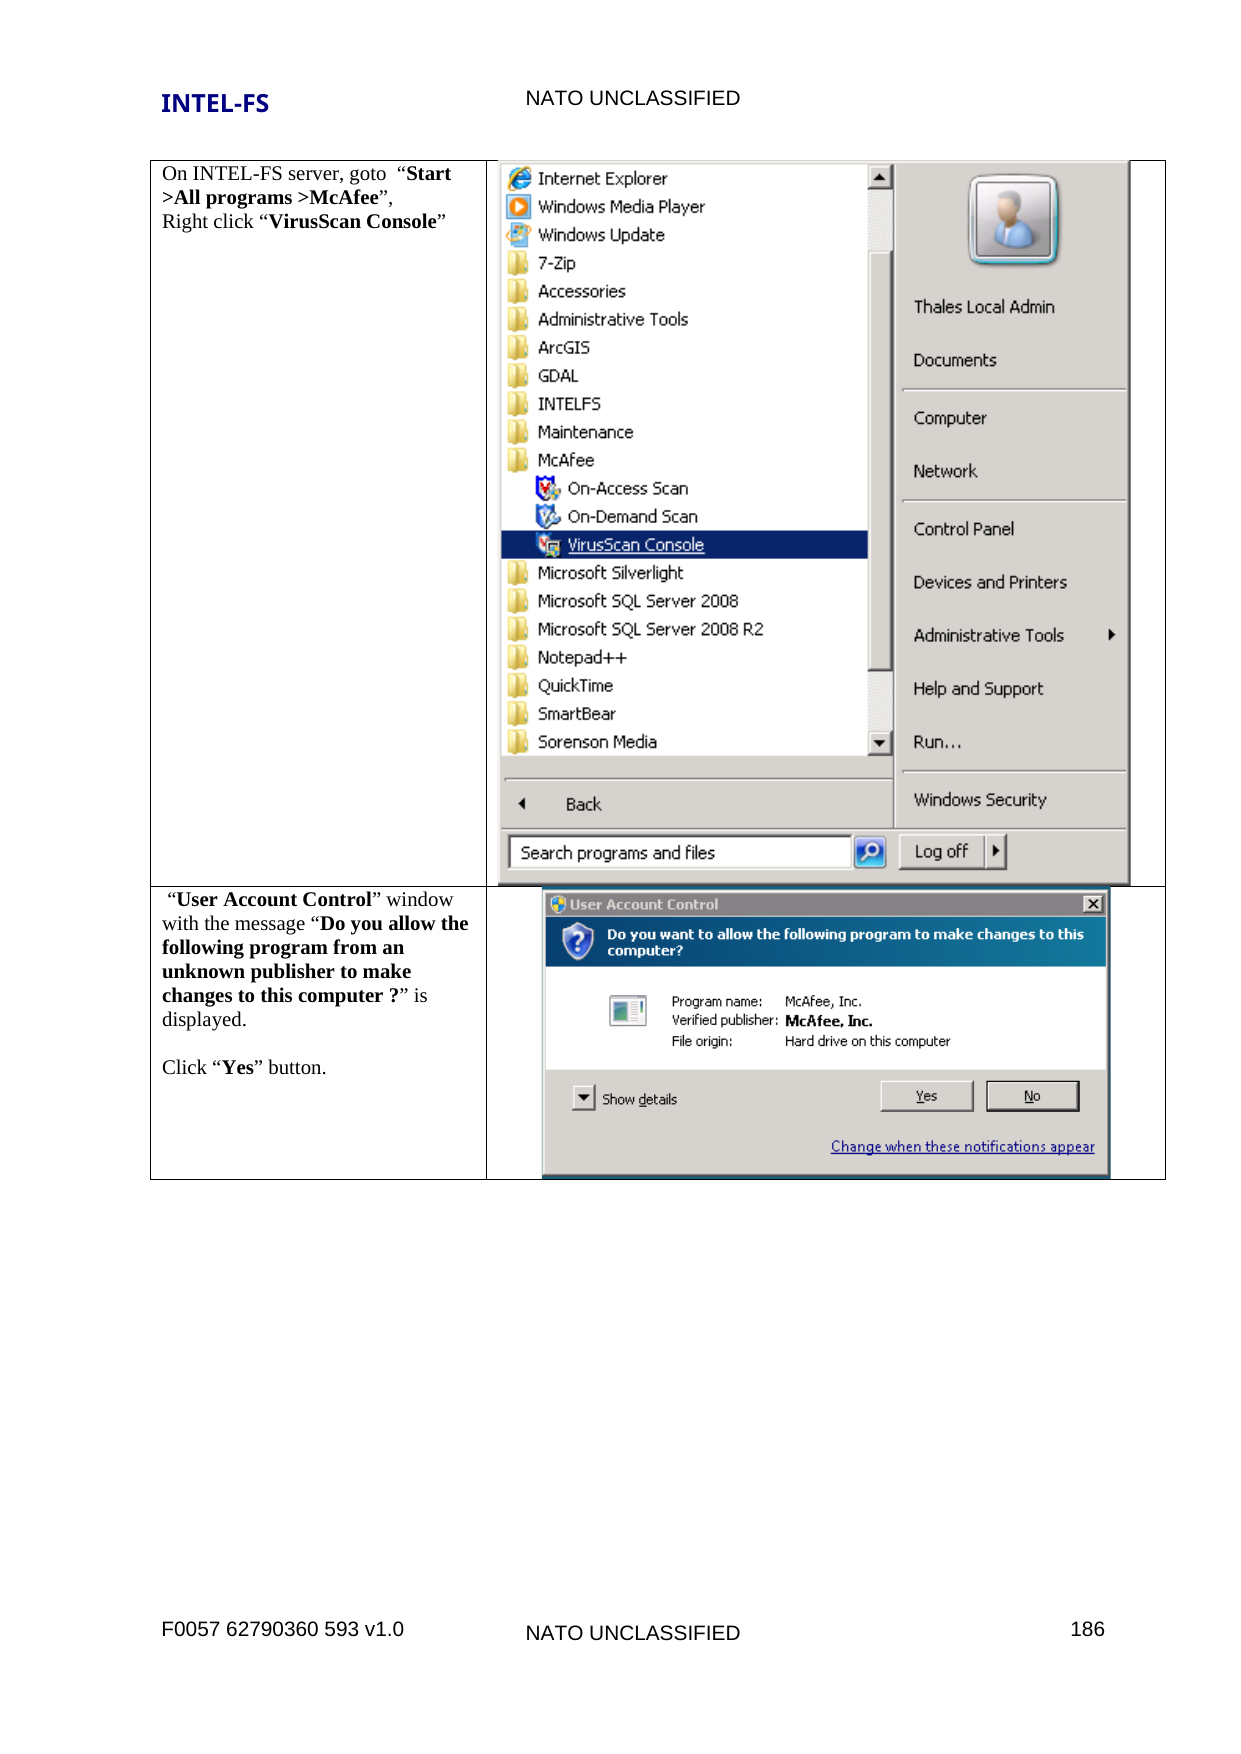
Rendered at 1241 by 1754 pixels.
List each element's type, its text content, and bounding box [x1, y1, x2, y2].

table_cell [487, 887, 541, 1179]
table_header [487, 161, 497, 886]
table_cell [1111, 887, 1165, 1179]
table_header On INTEL-FS server, goto “Start >All programs >McAfee”, Right click “VirusScan Console” [151, 161, 486, 886]
picture [497, 160, 1131, 1179]
table_header [1131, 161, 1165, 886]
table_cell “User Account Control” window with the message “Do you allow the following program from an unknown publisher to make changes to this computer ?” is displayed. Click “Yes” button. [151, 887, 486, 1179]
